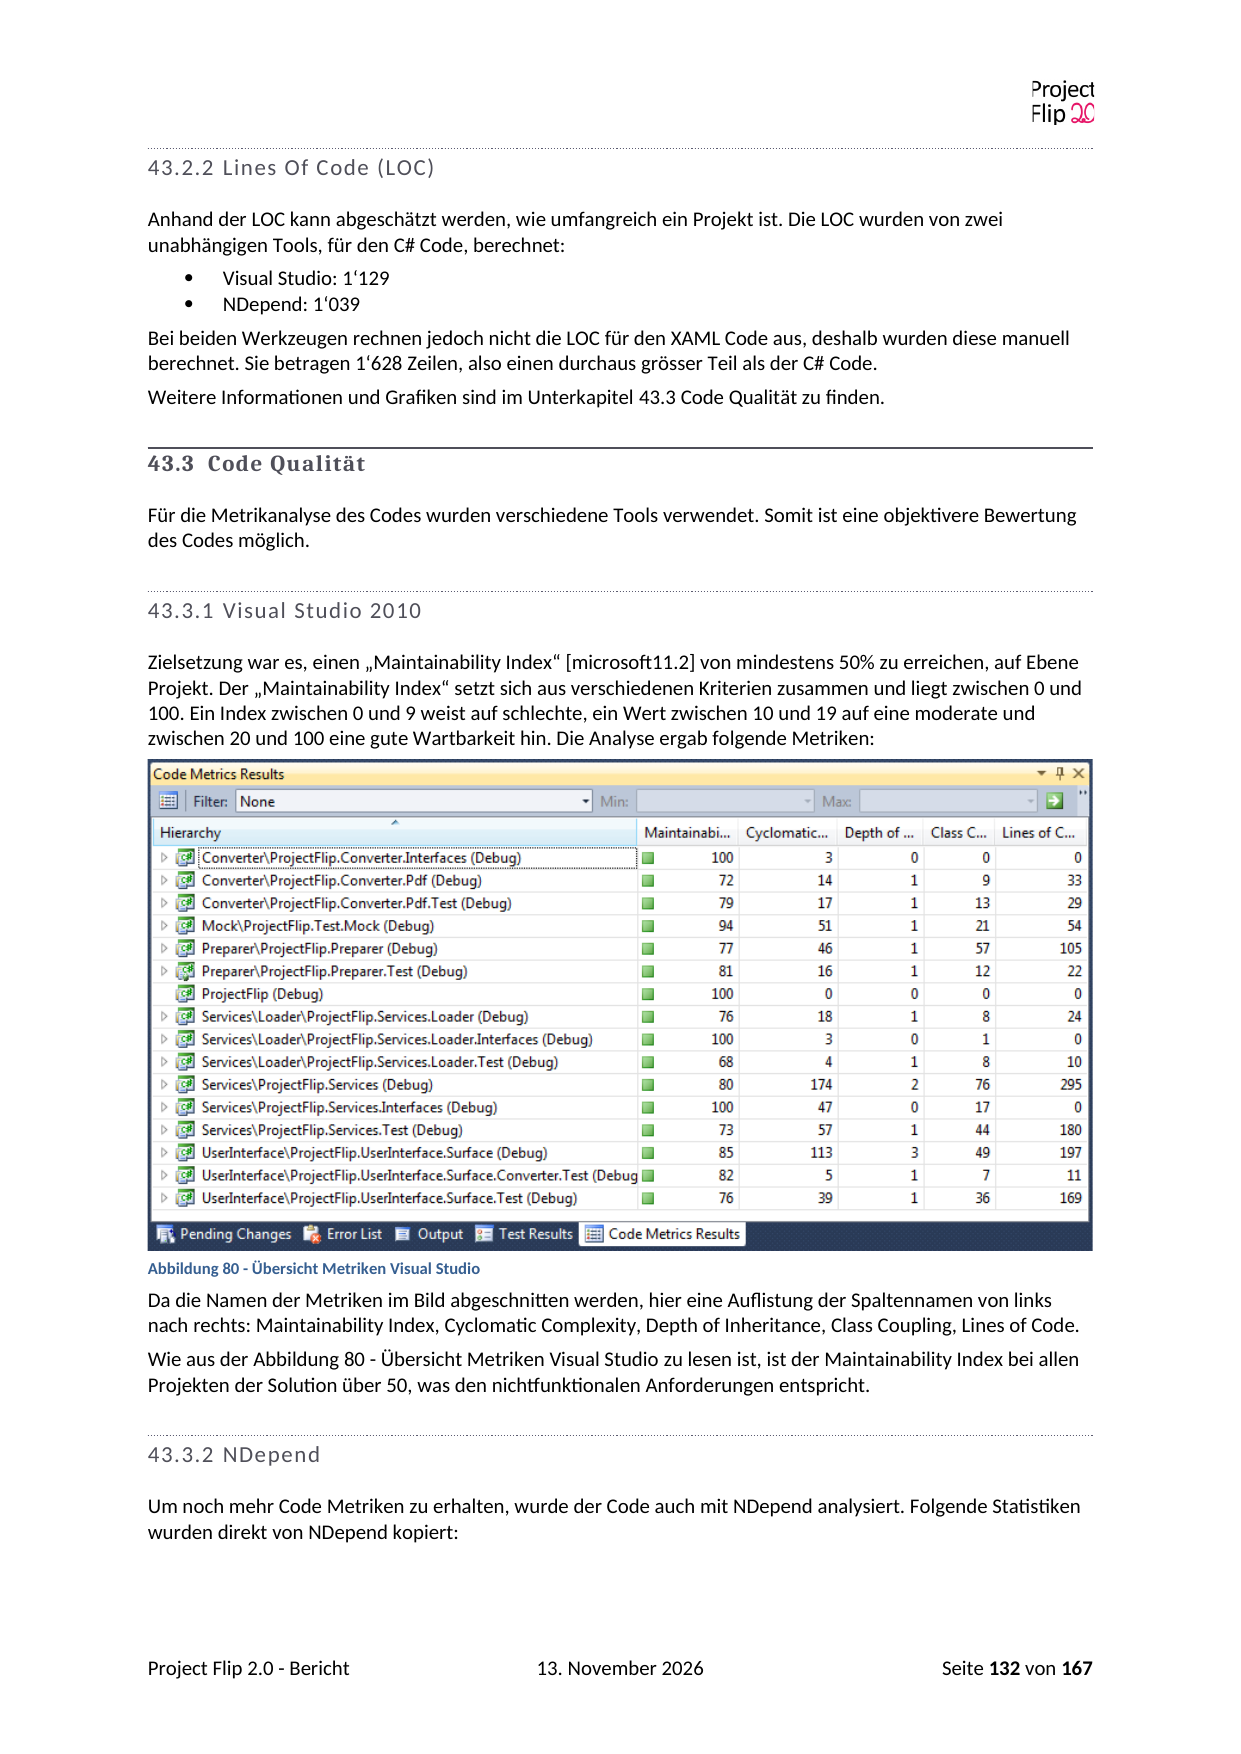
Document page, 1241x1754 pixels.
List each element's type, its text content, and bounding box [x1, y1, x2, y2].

text Anhand der LOC kann abgeschätzt werden, wie umfangreich ein Projekt ist. Die LOC wurden von zwei unabhängigen Tools, für den C# Code, berechnet: [148, 206, 1093, 257]
picture [1081, 79, 1097, 124]
list Visual Studio: 1‘129 [185, 266, 1093, 291]
subtitle Lines Of Code (LOC) [148, 148, 1093, 181]
text Zielsetzung war es, einen „Maintainability Index“ [microsoft11.2] von mindestens 50% zu erreichen, auf Ebene Projekt. Der „Maintainability Index“ setzt sich aus verschiedenen Kriterien zusammen und liegt zwischen 0 und 100. Ein Index zwischen 0 und 9 weist auf schlechte, ein Wert zwischen 10 und 19 auf eine moderate und zwischen 20 und 100 eine gute Wartbarkeit hin. Die Analyse ergab folgende Metriken: [148, 649, 1093, 751]
text Bei beiden Werkzeugen rechnen jedoch nicht die LOC für den XAML Code aus, deshalb wurden diese manuell berechnet. Sie betragen 1‘628 Zeilen, also einen durchaus grösser Teil als der C# Code. [148, 325, 1093, 376]
subtitle NDepend [148, 1435, 1093, 1468]
text Um noch mehr Code Metriken zu erhalten, wurde der Code auch mit NDepend analysiert. Folgende Statistiken wurden direkt von NDepend kopiert: [148, 1493, 1093, 1544]
text Da die Namen der Metriken im Bild abgeschnitten werden, hier eine Auflistung der Spaltennamen von links nach rechts: Maintainability Index, Cyclomatic Complexity, Depth of Inheritance, Class Coupling, Lines of Code. [148, 1287, 1093, 1338]
text Für die Metrikanalyse des Codes wurden verschiedene Tools verwendet. Somit ist eine objektivere Bewertung des Codes möglich. [148, 502, 1093, 553]
list NDepend: 1‘039 [185, 291, 1093, 316]
text Weitere Informationen und Grafiken sind im Unterkapitel 4.3 Code Qualität zu finden. [148, 384, 1093, 409]
subtitle Code Qualität [148, 449, 1093, 477]
subtitle Visual Studio 2010 [148, 591, 1093, 624]
picture [147, 759, 1093, 1251]
